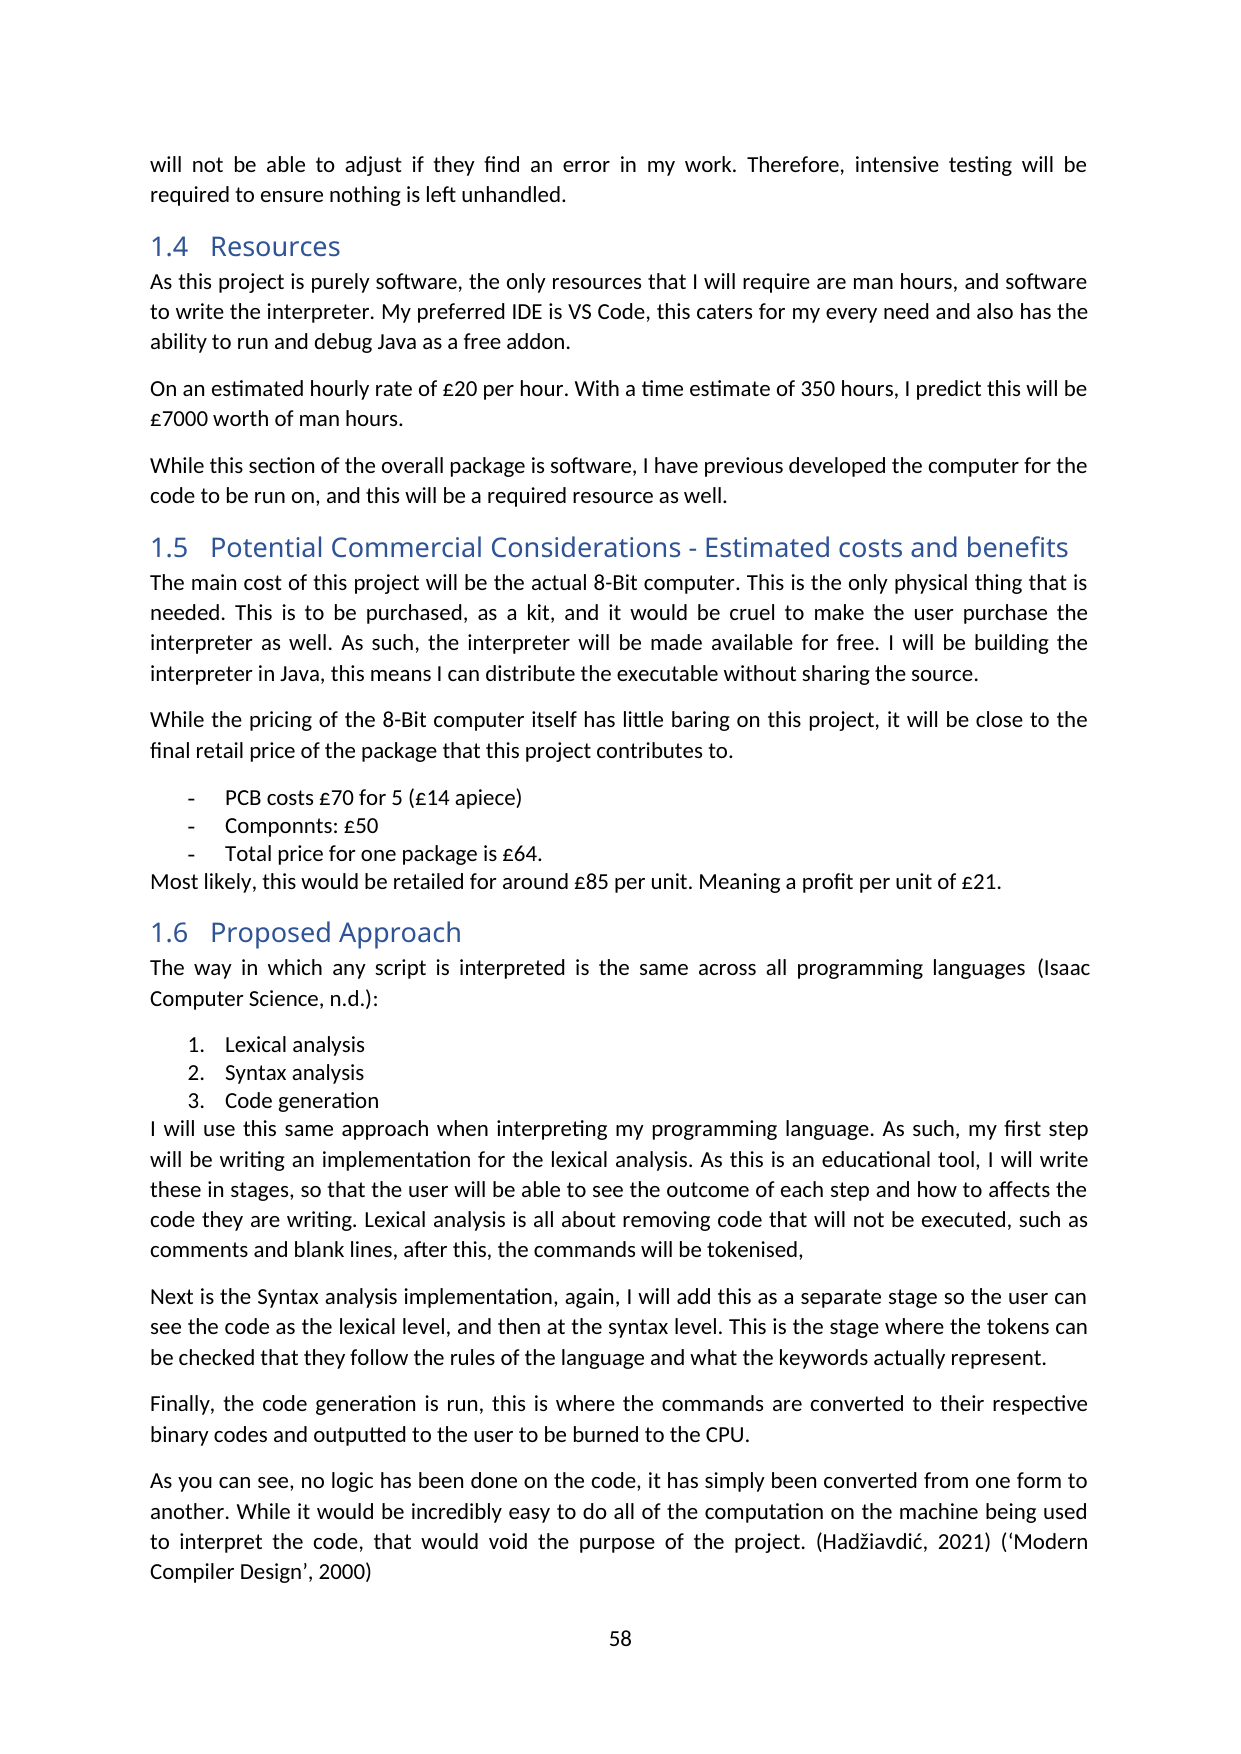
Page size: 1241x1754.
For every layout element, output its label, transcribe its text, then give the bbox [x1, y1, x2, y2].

subtitle Potential Commercial Considerations - Estimated costs and benefits [150, 528, 1090, 565]
text Finally, the code generation is run, this is where the commands are converted to their respective binary codes and outputted to the user to be burned to the CPU. [150, 1389, 1090, 1448]
list PCB costs £70 for 5 (£14 apiece) [187, 783, 1090, 811]
list Lexical analysis [187, 1031, 1090, 1058]
list Componnts: £50 [187, 811, 1090, 839]
text On an estimated hourly rate of £20 per hour. With a time estimate of 350 hours, I predict this will be £7000 worth of man hours. [150, 374, 1090, 432]
text Most likely, this would be retailed for around £85 per unit. Meaning a profit per unit of £21. [150, 867, 1090, 895]
text While this section of the overall package is software, I have previous developed the computer for the code to be run on, and this will be a required resource as well. [150, 451, 1090, 509]
text The main cost of this project will be the actual 8-Bit computer. This is the only physical thing that is needed. This is to be purchased, as a kit, and it would be cruel to make the user purchase the interpreter as well. As such, the interpreter will be made available for free. I will be building the interpreter in Java, this means I can distribute the executable without sharing the source. [150, 568, 1090, 687]
subtitle Resources [150, 227, 1090, 264]
text I will use this same approach when interpreting my programming language. As such, my first step will be writing an implementation for the lexical analysis. As this is an educational tool, I will write these in stages, so that the user will be able to see the outcome of each step and how to affects the code they are writing. Lexical analysis is all about removing code that will not be executed, such as comments and blank lines, after this, the commands will be tokenised, [150, 1114, 1090, 1263]
text Next is the Syntax analysis implementation, again, I will add this as a separate stage so the user can see the code as the lexical level, and then at the syntax level. This is the stage where the tokens can be checked that they follow the rules of the language and what the keywords actually represent. [150, 1282, 1090, 1371]
text As you can see, no logic has been done on the code, it has simply been converted from one form to another. While it would be incredibly easy to do all of the computation on the machine being used to interpret the code, that would void the purpose of the project. (Hadžiavdić, 2021) (‘Modern Compiler Design’, 2000) [150, 1467, 1090, 1585]
list Code generation [187, 1087, 1090, 1114]
subtitle Proposed Approach [150, 914, 1090, 951]
text While the pricing of the 8-Bit computer itself has little baring on this project, it will be close to the final retail price of the package that this project contributes to. [150, 706, 1090, 764]
list Syntax analysis [187, 1058, 1090, 1087]
text The way in which any script is interpreted is the same across all programming languages (Isaac Computer Science, n.d.): [150, 953, 1090, 1012]
list Total price for one package is £64. [187, 839, 1090, 867]
text As this project is purely software, the only resources that I will require are man hours, and software to write the interpreter. My preferred IDE is VS Code, this caters for my every need and also has the ability to run and debug Java as a free addon. [150, 267, 1090, 355]
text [150, 150, 1090, 208]
